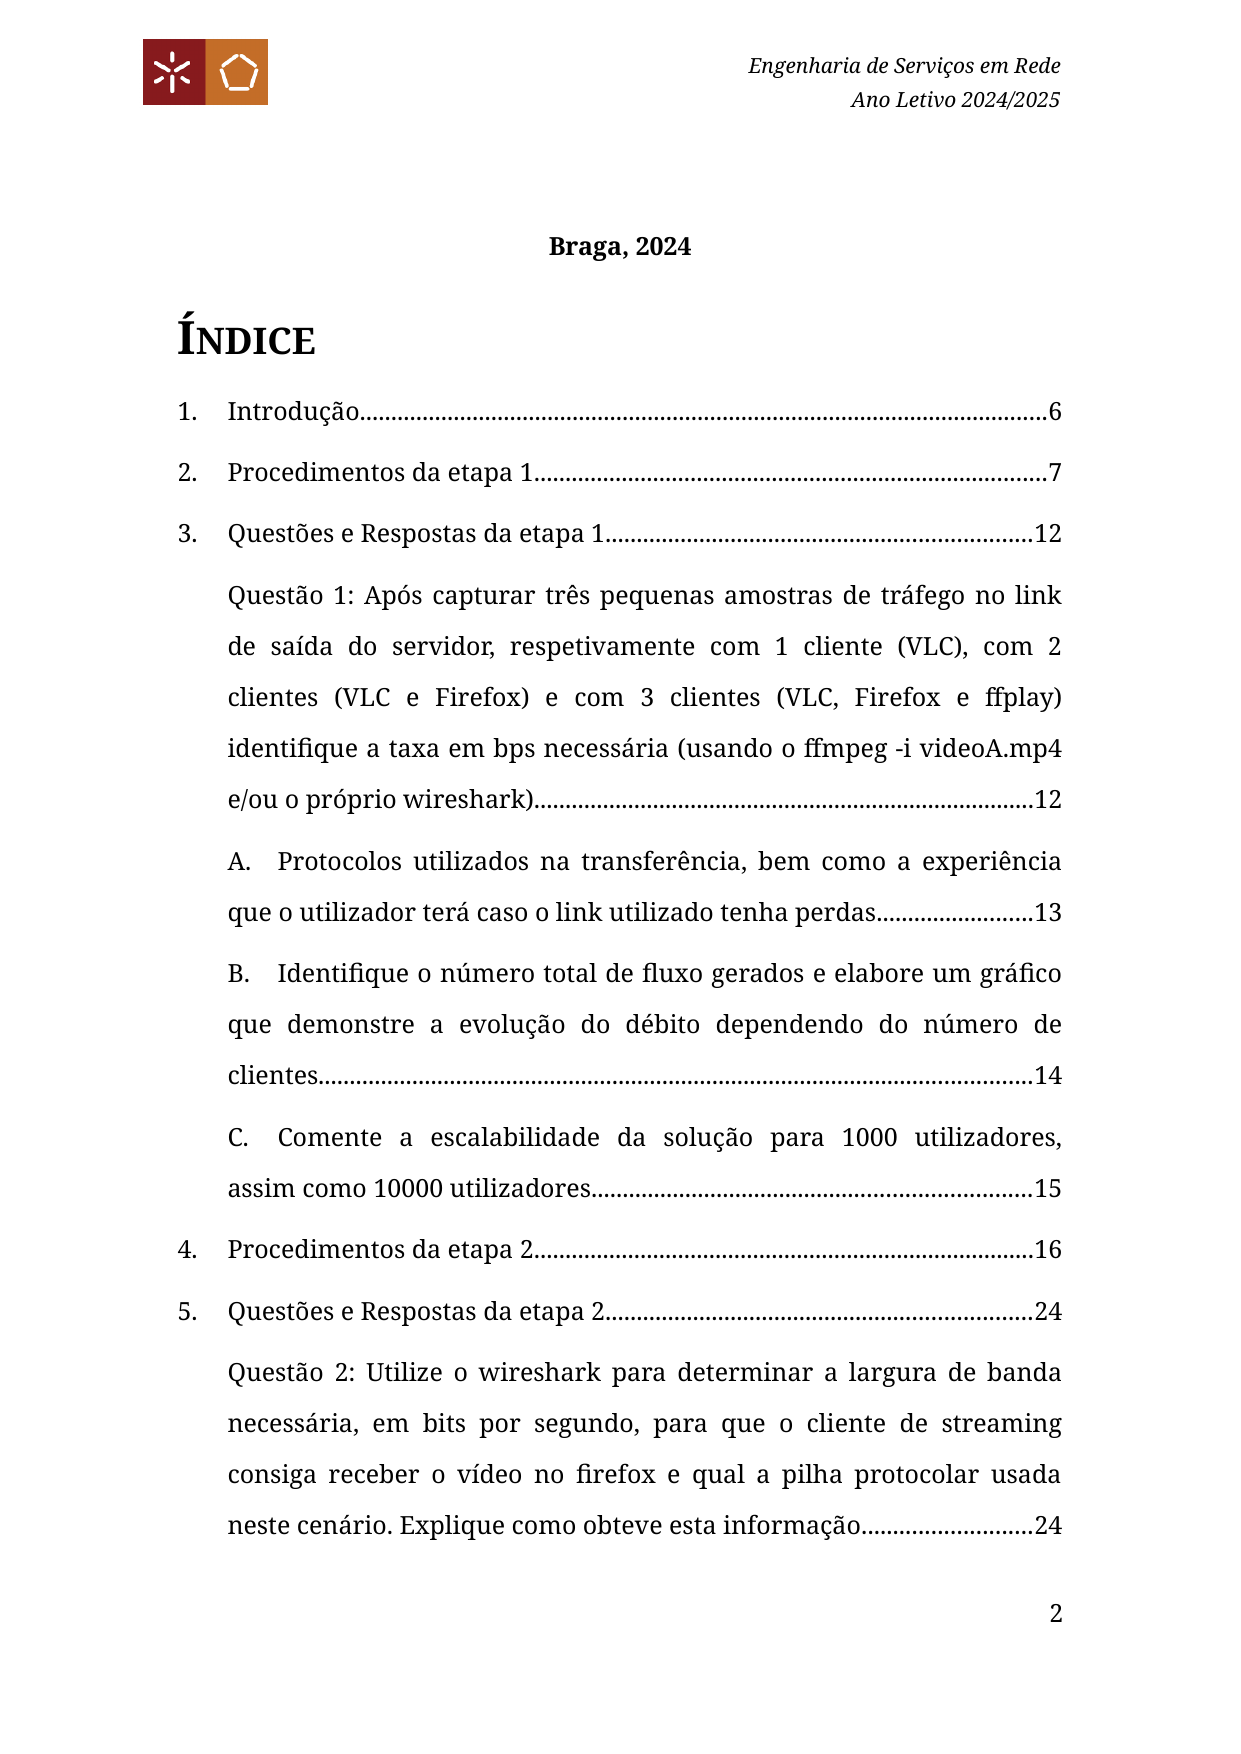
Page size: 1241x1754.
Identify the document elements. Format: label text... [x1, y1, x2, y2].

text Braga, 2024 [177, 229, 1063, 263]
picture [138, 36, 270, 109]
